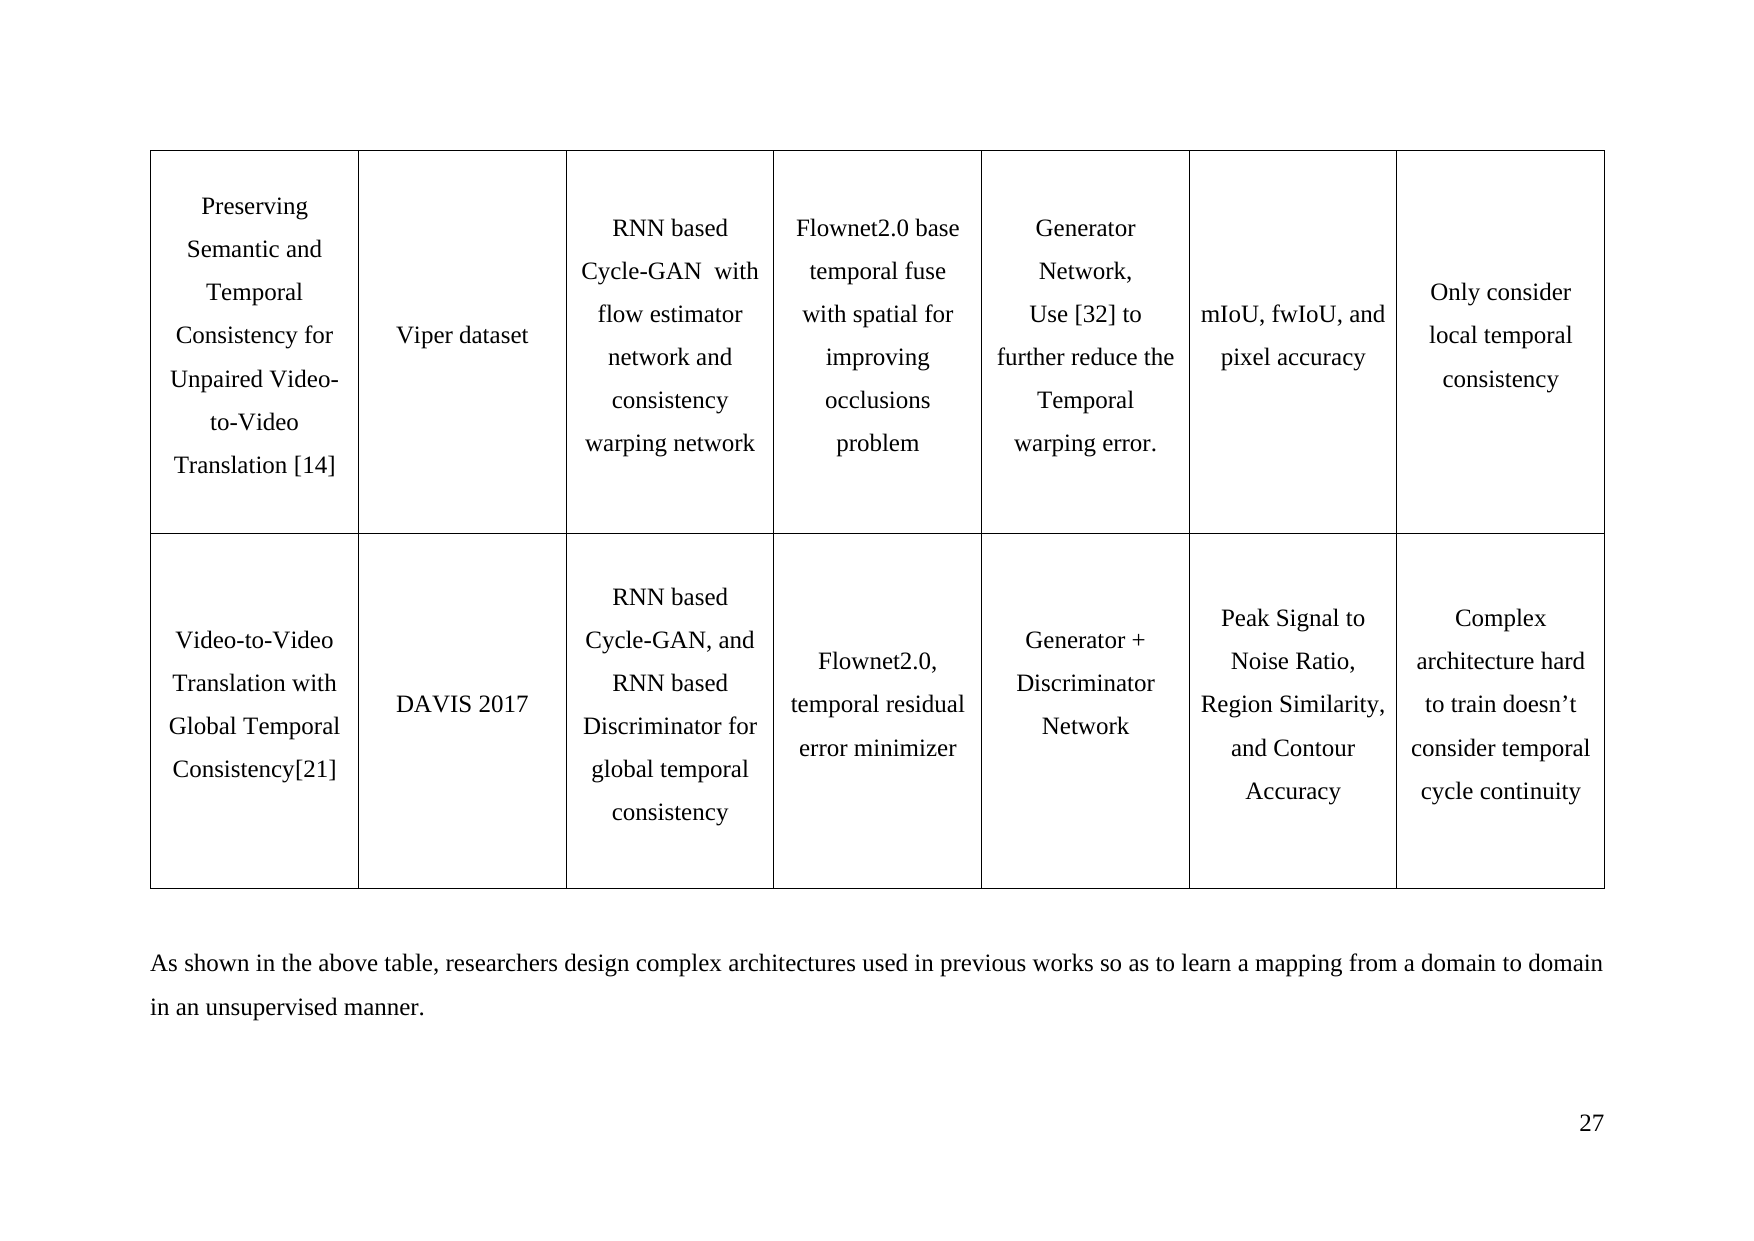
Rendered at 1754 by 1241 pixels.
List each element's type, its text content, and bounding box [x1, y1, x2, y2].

table_cell DAVIS 2017 [359, 534, 566, 888]
table_cell Preserving Semantic and Temporal Consistency for Unpaired Video-to-Video Translation [14] [151, 151, 358, 533]
table_cell RNN based Cycle-GAN with flow estimator network and consistency warping network [567, 151, 773, 533]
table_cell Flownet2.0 base temporal fuse with spatial for improving occlusions problem [774, 151, 981, 533]
table_cell Only consider local temporal consistency [1397, 151, 1604, 533]
table_cell Generator + Discriminator Network [982, 534, 1189, 888]
table_cell Peak Signal to Noise Ratio, Region Similarity, and Contour Accuracy [1190, 534, 1396, 888]
table_cell Video-to-Video Translation with Global Temporal Consistency[21] [151, 534, 358, 888]
table_cell Complex architecture hard to train doesn’t consider temporal cycle continuity [1397, 534, 1604, 888]
table_cell Generator Network, Use [32] to further reduce the Temporal warping error. [982, 151, 1189, 533]
table_cell RNN based Cycle-GAN, and RNN based Discriminator for global temporal consistency [567, 534, 773, 888]
table_cell Flownet2.0, temporal residual error minimizer [774, 534, 981, 888]
text As shown in the above table, researchers design complex architectures used in previous works so as to learn a mapping from a domain to domain in an unsupervised manner. [150, 948, 1604, 1020]
table_cell mIoU, fwIoU, and pixel accuracy [1190, 151, 1396, 533]
table_cell Viper dataset [359, 151, 566, 533]
